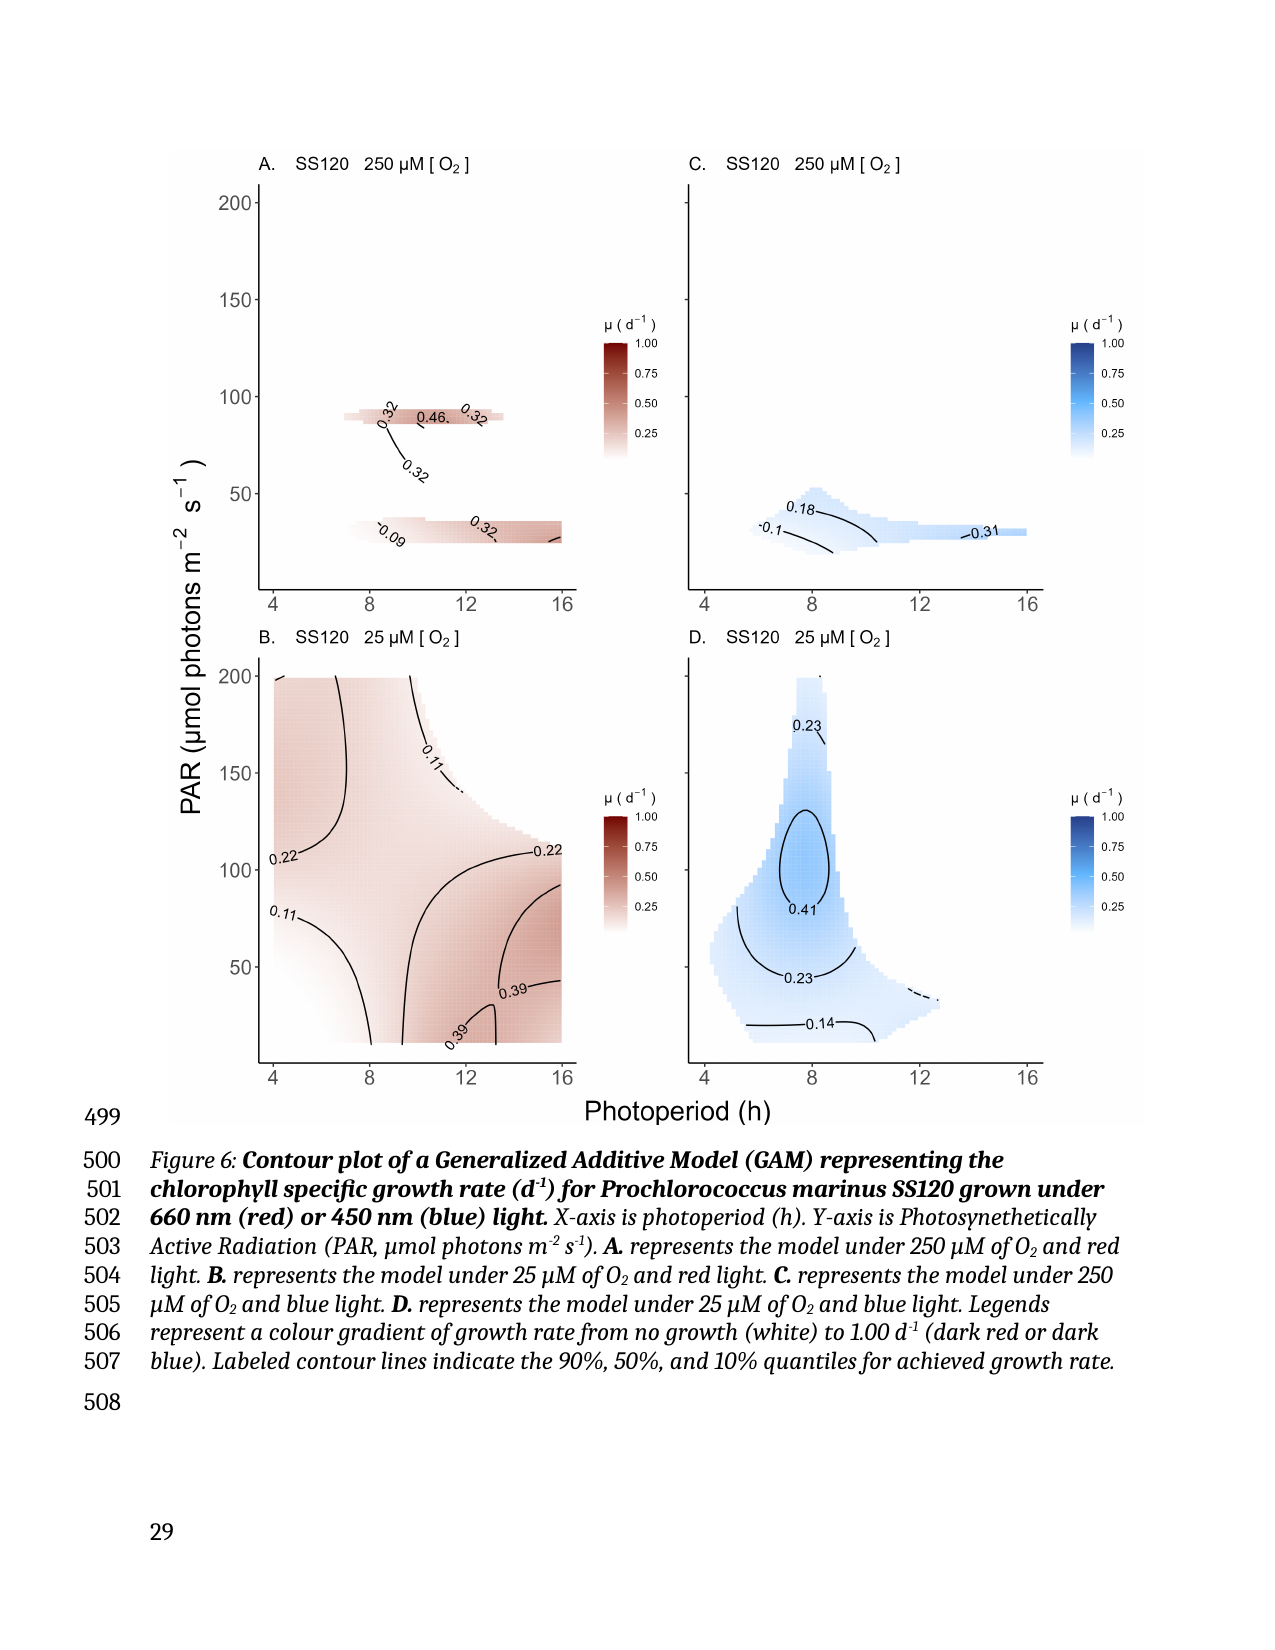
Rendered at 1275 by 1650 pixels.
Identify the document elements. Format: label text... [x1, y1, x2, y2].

picture [168, 150, 1144, 1125]
text Figure 6: Contour plot of a Generalized Additive Model (GAM) representing the chlorophyll specific growth rate (d-1) for Prochlorococcus marinus SS120 grown under 660 nm (red) or 450 nm (blue) light. X-axis is photoperiod (h). Y-axis is Photosynethetically Active Radiation (PAR, µmol photons m-2 s-1). A. represents the model under 250 µM of O2 and red light. B. represents the model under 25 µM of O2 and red light. C. represents the model under 250 µM of O2 and blue light. D. represents the model under 25 µM of O2 and blue light. Legends represent a colour gradient of growth rate from no growth (white) to 1.00 d-1 (dark red or dark blue). Labeled contour lines indicate the 90%, 50%, and 10% quantiles for achieved growth rate. [150, 1146, 1125, 1376]
